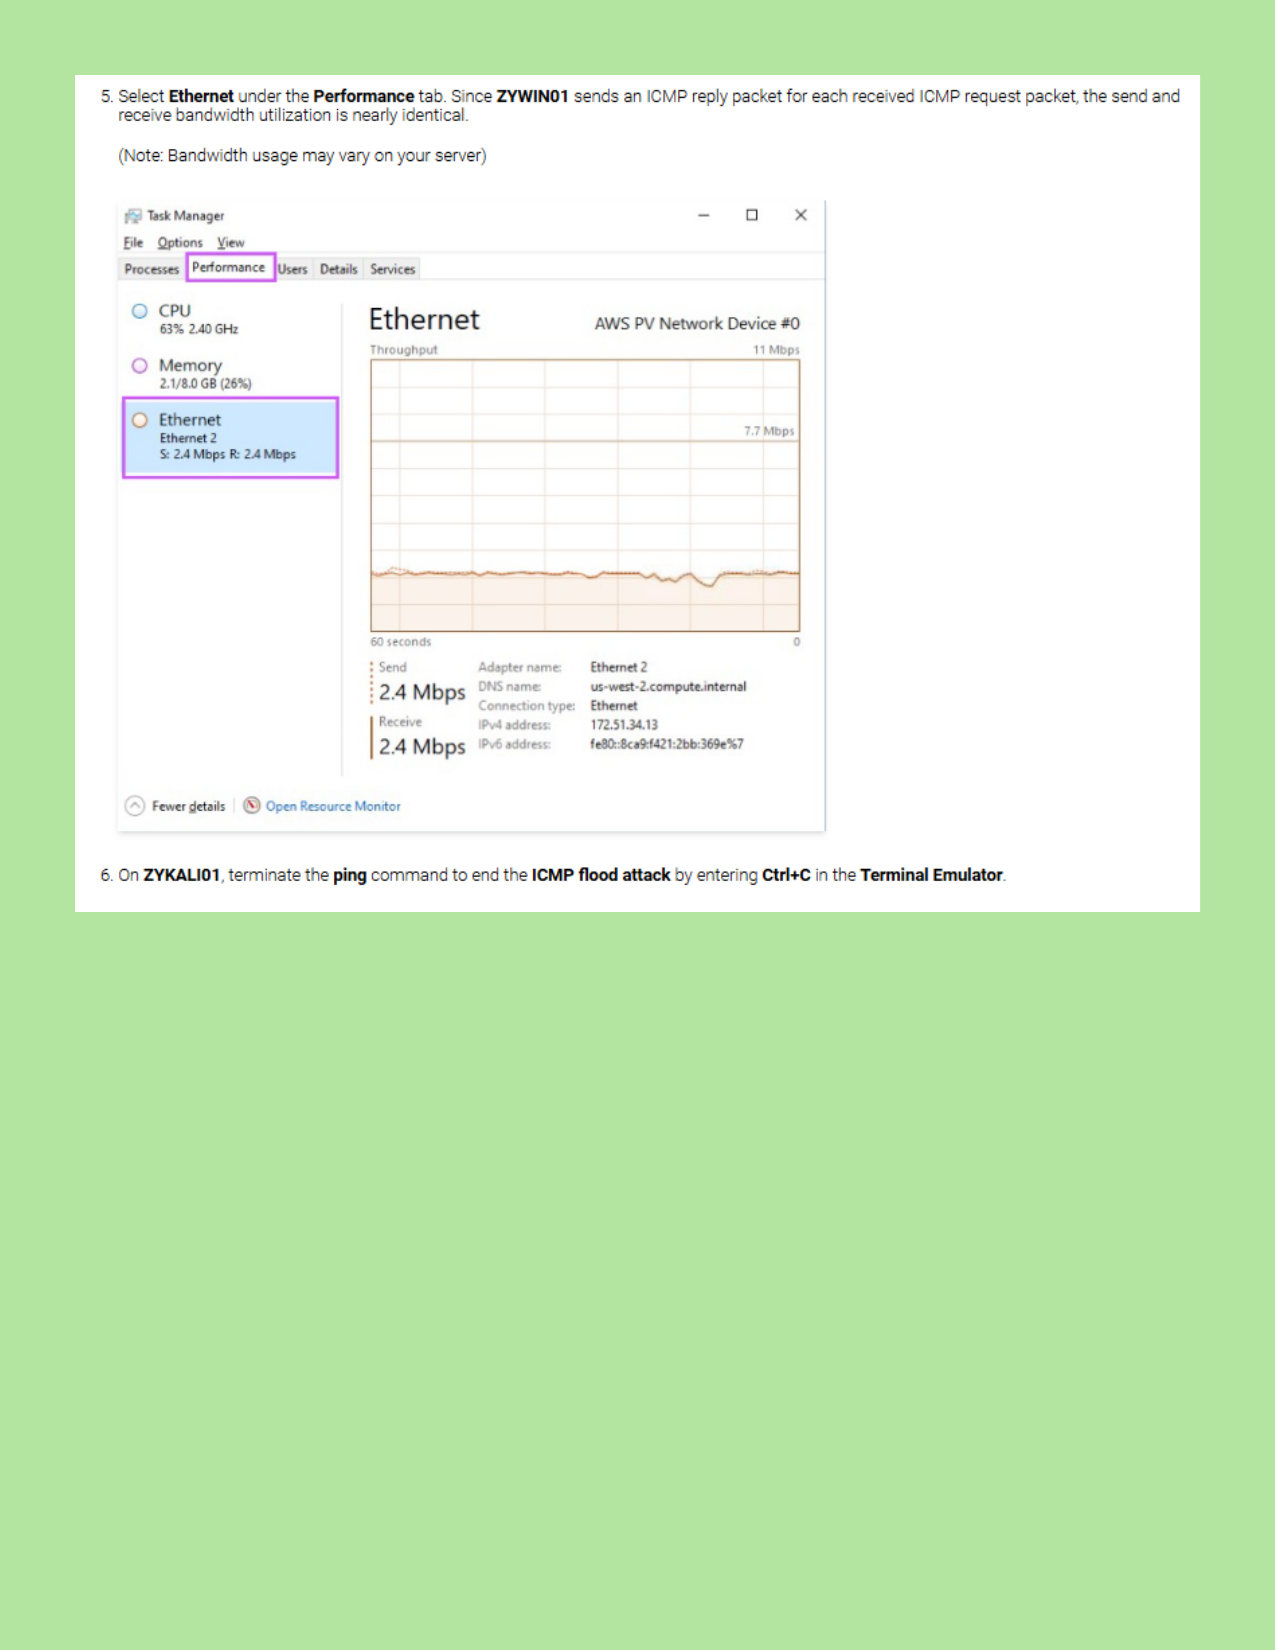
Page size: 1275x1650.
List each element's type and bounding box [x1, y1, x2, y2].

picture [75, 75, 1200, 912]
